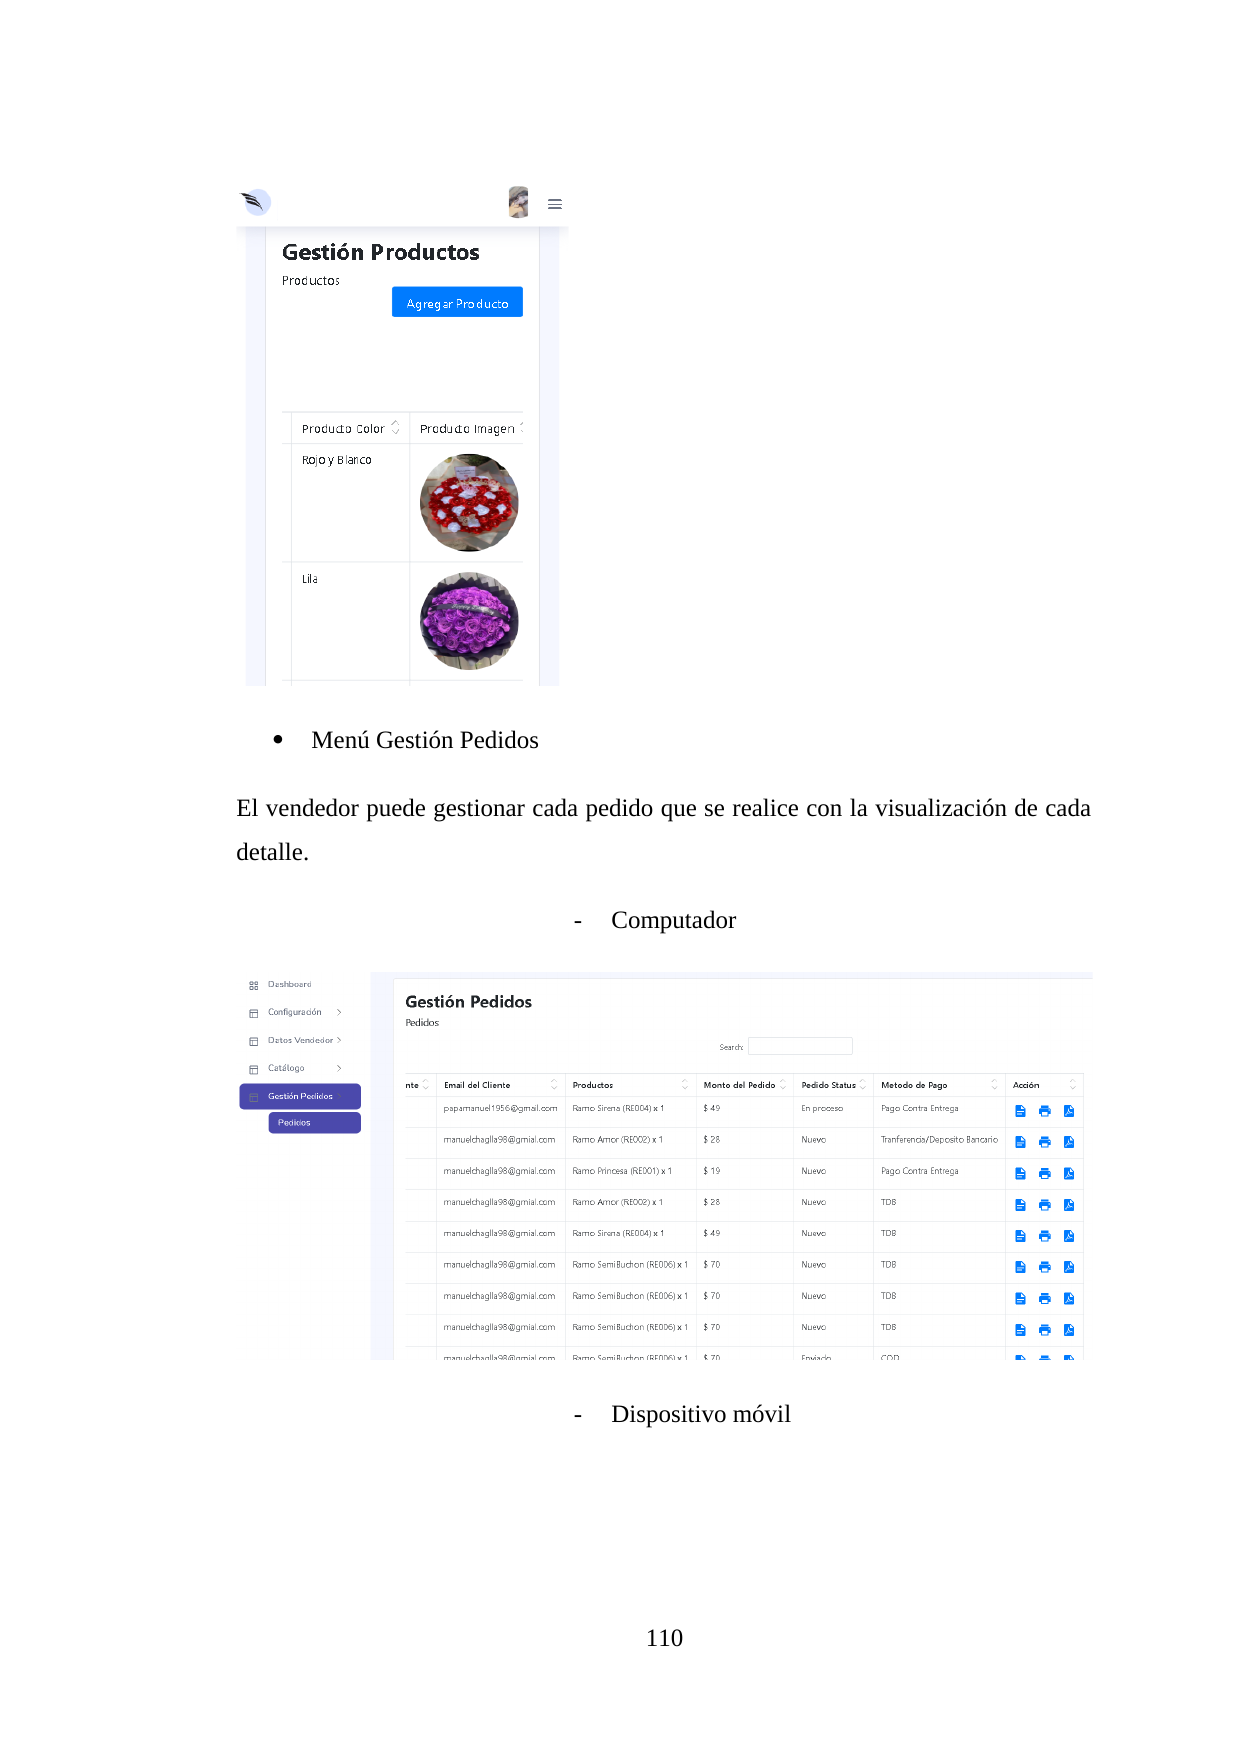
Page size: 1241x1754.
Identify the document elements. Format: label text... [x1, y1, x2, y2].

picture [236, 972, 1093, 1360]
text El vendedor puede gestionar cada pedido que se realice con la visualización de cada detalle. [236, 793, 1092, 865]
list Menú Gestión Pedidos [274, 725, 1092, 754]
list Dispositivo móvil [574, 1399, 1092, 1427]
picture [236, 177, 569, 686]
list Computador [574, 905, 1092, 933]
